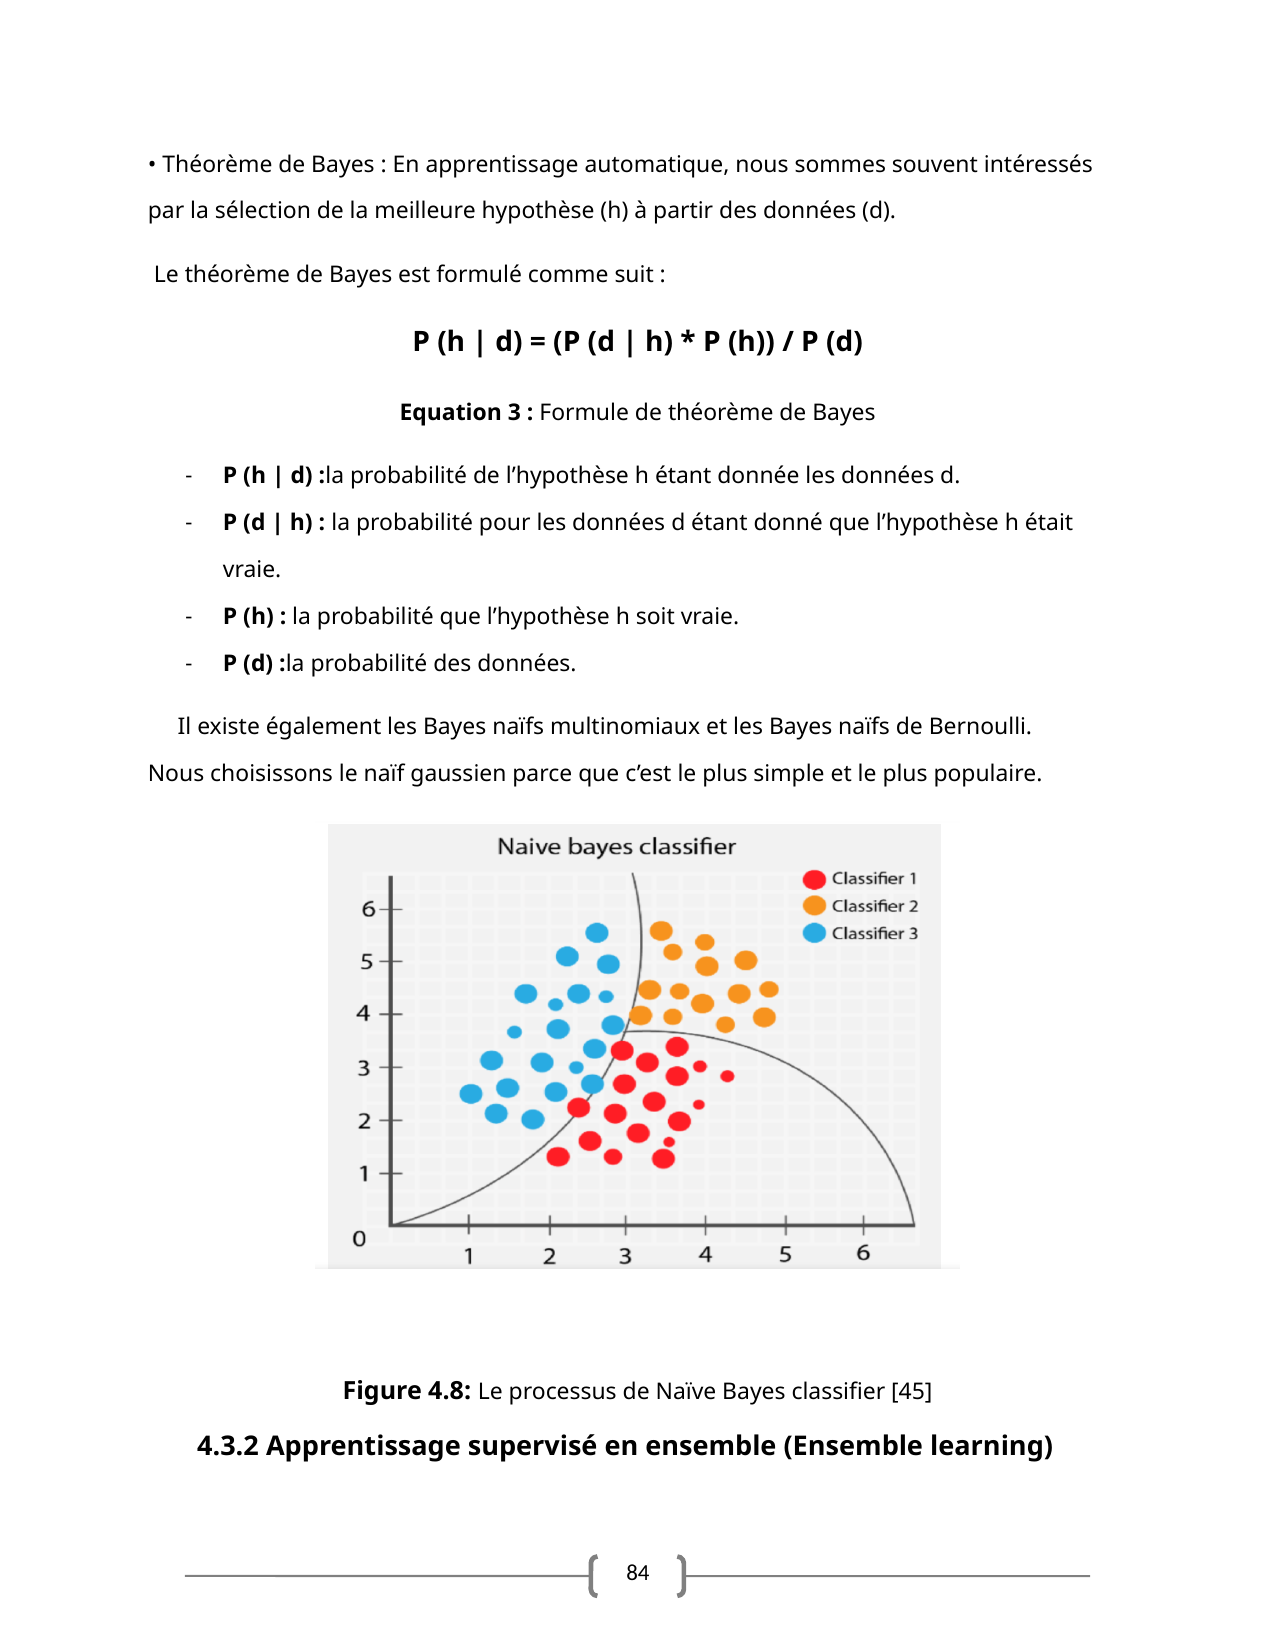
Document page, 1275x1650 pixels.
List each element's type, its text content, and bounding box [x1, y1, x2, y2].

text 4.3.2 Apprentissage supervisé en ensemble (Ensemble learning) [148, 1426, 1127, 1463]
text P (h | d) = (P (d | h) * P (h)) / P (d) [148, 322, 1127, 360]
list P (d | h) : la probabilité pour les données d étant donné que l’hypothèse h était vraie. [185, 506, 1127, 584]
list P (h | d) :la probabilité de l’hypothèse h étant donnée les données d. [185, 459, 1127, 491]
text Il existe également les Bayes naïfs multinomiaux et les Bayes naïfs de Bernoulli. Nous choisissons le naïf gaussien parce que c’est le plus simple et le plus populaire. [148, 710, 1127, 788]
text Figure 4.8: Le processus de Naïve Bayes classifier [45] [148, 1373, 1127, 1407]
text Le théorème de Bayes est formulé comme suit : [148, 258, 1127, 289]
list P (d) :la probabilité des données. [185, 647, 1127, 678]
picture [315, 821, 960, 1271]
list P (h) : la probabilité que l’hypothèse h soit vraie. [185, 600, 1127, 631]
text Equation 3 : Formule de théorème de Bayes [148, 396, 1127, 427]
text • Théorème de Bayes : En apprentissage automatique, nous sommes souvent intéressés par la sélection de la meilleure hypothèse (h) à partir des données (d). [148, 148, 1127, 226]
